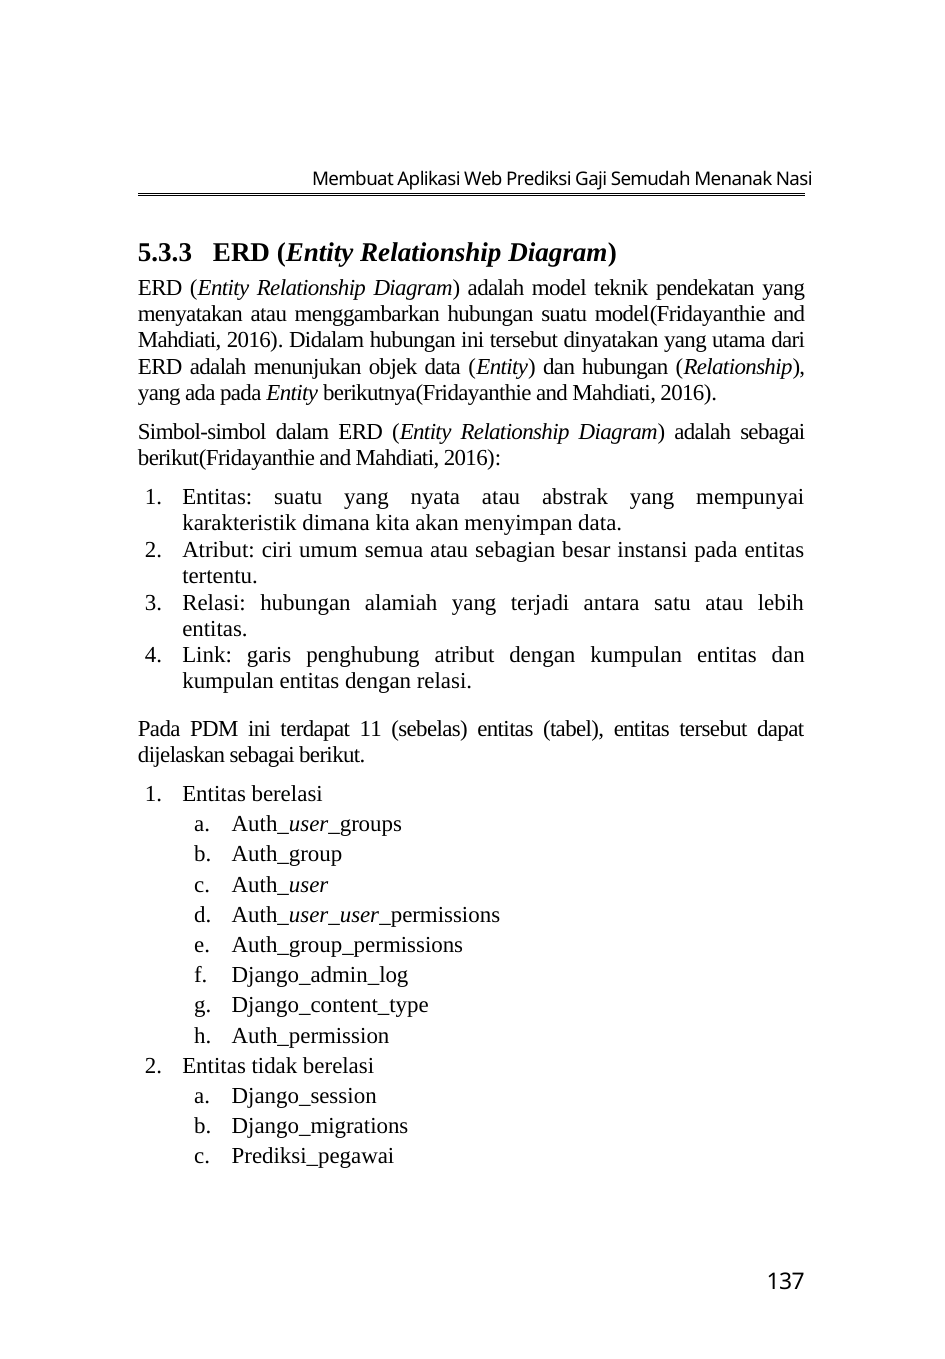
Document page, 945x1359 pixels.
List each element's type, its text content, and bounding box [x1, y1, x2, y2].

list Django_content_type [194, 991, 805, 1018]
list Link: garis penghubung atribut dengan kumpulan entitas dan kumpulan entitas dengan relasi. [144, 641, 805, 694]
list Django_session [194, 1082, 805, 1108]
list Auth_user_groups [194, 810, 805, 837]
list Django_admin_log [194, 961, 805, 988]
list Entitas berelasi [144, 780, 805, 806]
list Atribut: ciri umum semua atau sebagian besar instansi pada entitas tertentu. [144, 536, 805, 588]
text ERD (Entity Relationship Diagram) adalah model teknik pendekatan yang menyatakan atau menggambarkan hubungan suatu model. Didalam hubungan ini tersebut dinyatakan yang utama dari ERD adalah menunjukan objek data (Entity) dan hubungan (Relationship), yang ada pada Entity berikutnya. [138, 274, 805, 405]
list Auth_user_user_permissions [194, 901, 805, 927]
text Simbol-simbol dalam ERD (Entity Relationship Diagram) adalah sebagai berikut: [138, 418, 805, 471]
list Auth_user [194, 871, 805, 897]
list Relasi: hubungan alamiah yang terjadi antara satu atau lebih entitas. [144, 588, 805, 641]
list Auth_permission [194, 1022, 805, 1048]
list Django_migrations [194, 1112, 805, 1139]
list Auth_group_permissions [194, 931, 805, 957]
text Pada PDM ini terdapat 11 (sebelas) entitas (tabel), entitas tersebut dapat dijelaskan sebagai berikut. [138, 715, 805, 767]
list Entitas tidak berelasi [144, 1052, 805, 1078]
list Prediksi_pegawai [194, 1142, 805, 1169]
list Auth_group [194, 840, 805, 867]
subtitle ERD (Entity Relationship Diagram) [138, 236, 805, 267]
list Entitas: suatu yang nyata atau abstrak yang mempunyai karakteristik dimana kita akan menyimpan data. [144, 483, 805, 536]
